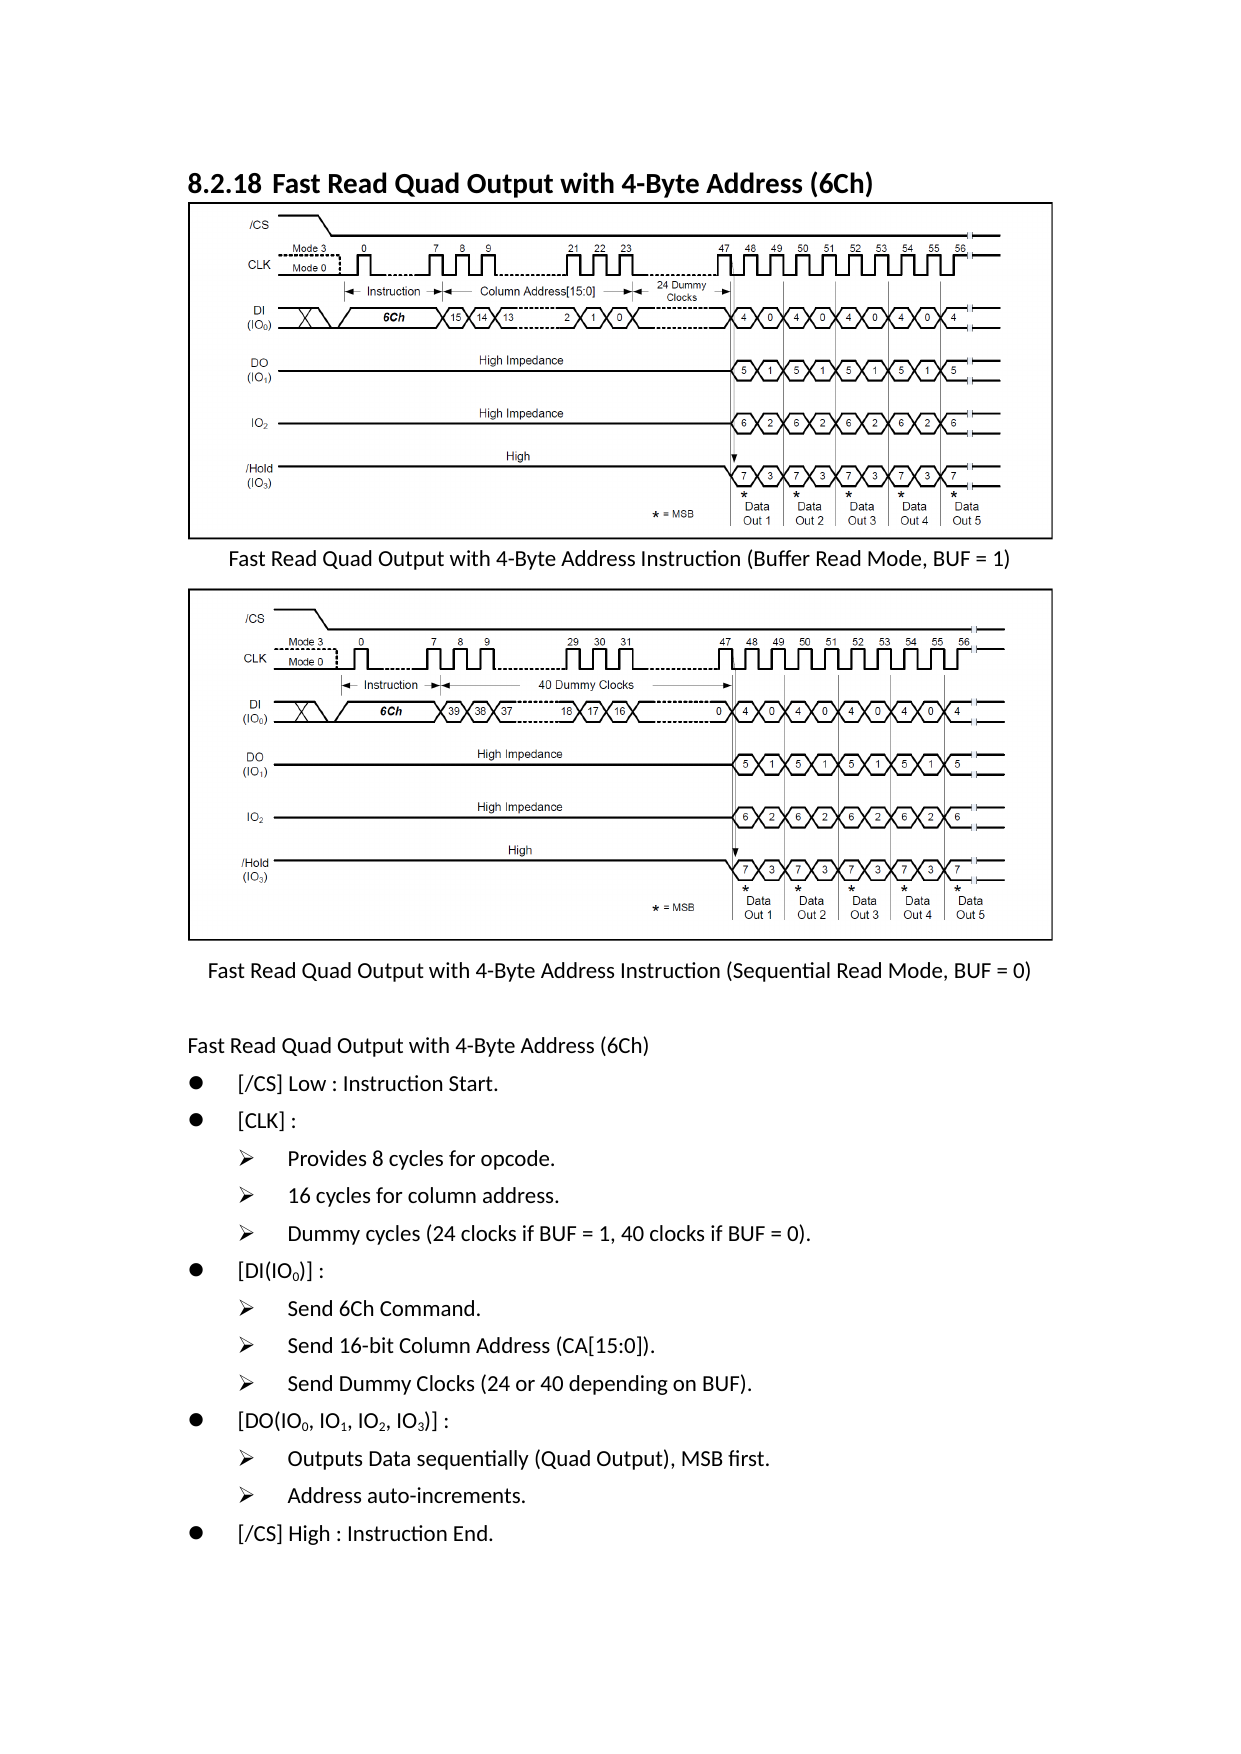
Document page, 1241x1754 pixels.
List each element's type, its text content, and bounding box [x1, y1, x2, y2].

picture [187, 202, 1053, 540]
list [DO(IO0, IO1, IO2, IO3)] : [187, 1402, 1053, 1439]
list Send 16-bit Column Address (CA[15:0]). [237, 1327, 1053, 1364]
picture [187, 588, 1053, 941]
list Send 6Ch Command. [237, 1289, 1053, 1327]
list Address auto-increments. [237, 1477, 1053, 1514]
text Fast Read Quad Output with 4-Byte Address Instruction (Buffer Read Mode, BUF = 1) [187, 540, 1053, 577]
list 16 cycles for column address. [237, 1177, 1053, 1214]
list Outputs Data sequentially (Quad Output), MSB first. [237, 1439, 1053, 1477]
subtitle 8.2.18 Fast Read Quad Output with 4-Byte Address (6Ch) [187, 164, 1053, 202]
list [/CS] Low : Instruction Start. [187, 1064, 1053, 1102]
list Provides 8 cycles for opcode. [237, 1139, 1053, 1177]
list [CLK] : [187, 1102, 1053, 1139]
list Send Dummy Clocks (24 or 40 depending on BUF). [237, 1364, 1053, 1402]
text Fast Read Quad Output with 4-Byte Address Instruction (Sequential Read Mode, BUF = 0) [187, 952, 1053, 989]
list Dummy cycles (24 clocks if BUF = 1, 40 clocks if BUF = 0). [237, 1214, 1053, 1252]
text Fast Read Quad Output with 4-Byte Address (6Ch) [187, 1027, 1053, 1064]
list [DI(IO0)] : [187, 1252, 1053, 1289]
list [/CS] High : Instruction End. [187, 1514, 1053, 1552]
